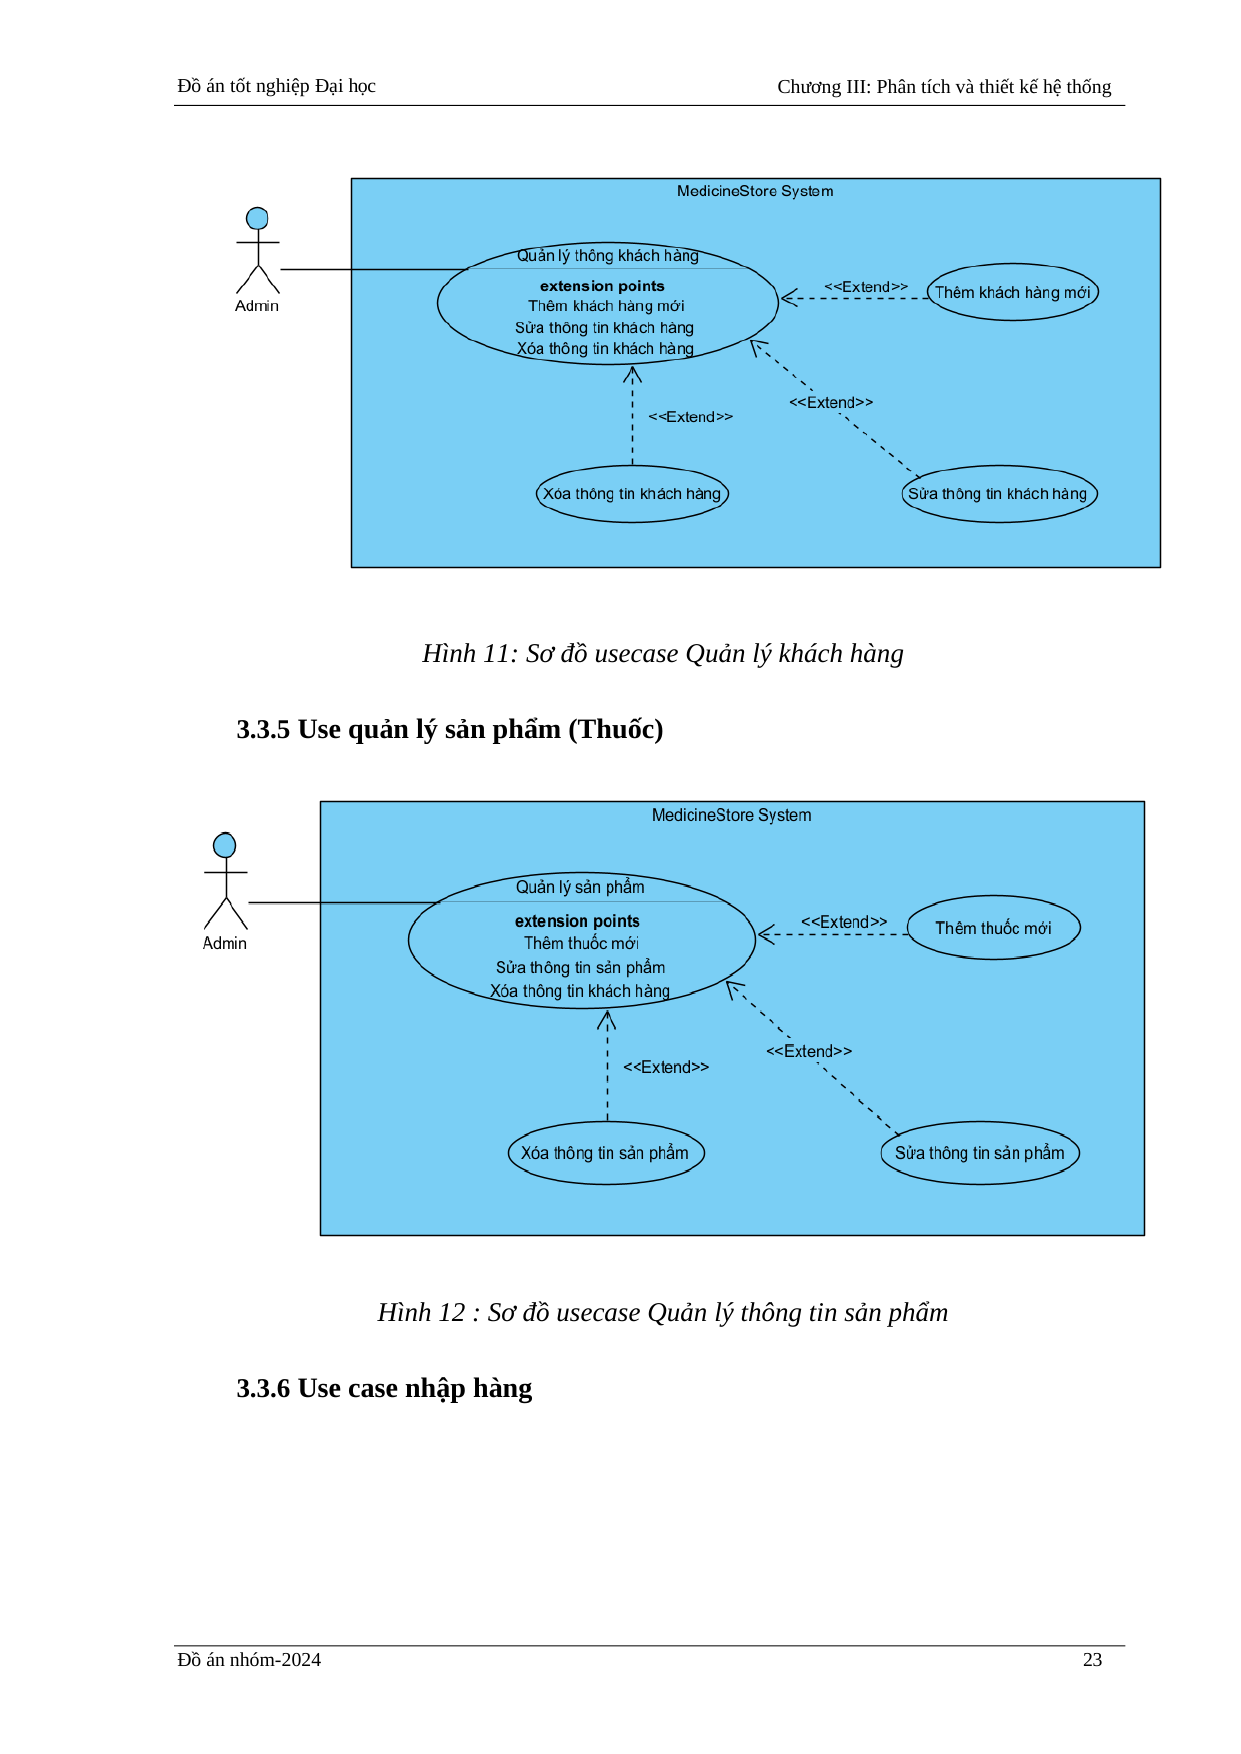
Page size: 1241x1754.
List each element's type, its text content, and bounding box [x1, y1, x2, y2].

subtitle Use case nhập hàng [236, 1371, 1152, 1403]
text Hình 11: Sơ đồ usecase Quản lý khách hàng [177, 638, 1152, 669]
picture [177, 744, 1206, 1296]
subtitle Use quản lý sản phẩm (Thuốc) [236, 712, 1152, 744]
text Hình 12 : Sơ đồ usecase Quản lý thông tin sản phẩm [177, 1296, 1152, 1327]
picture [177, 118, 1241, 638]
